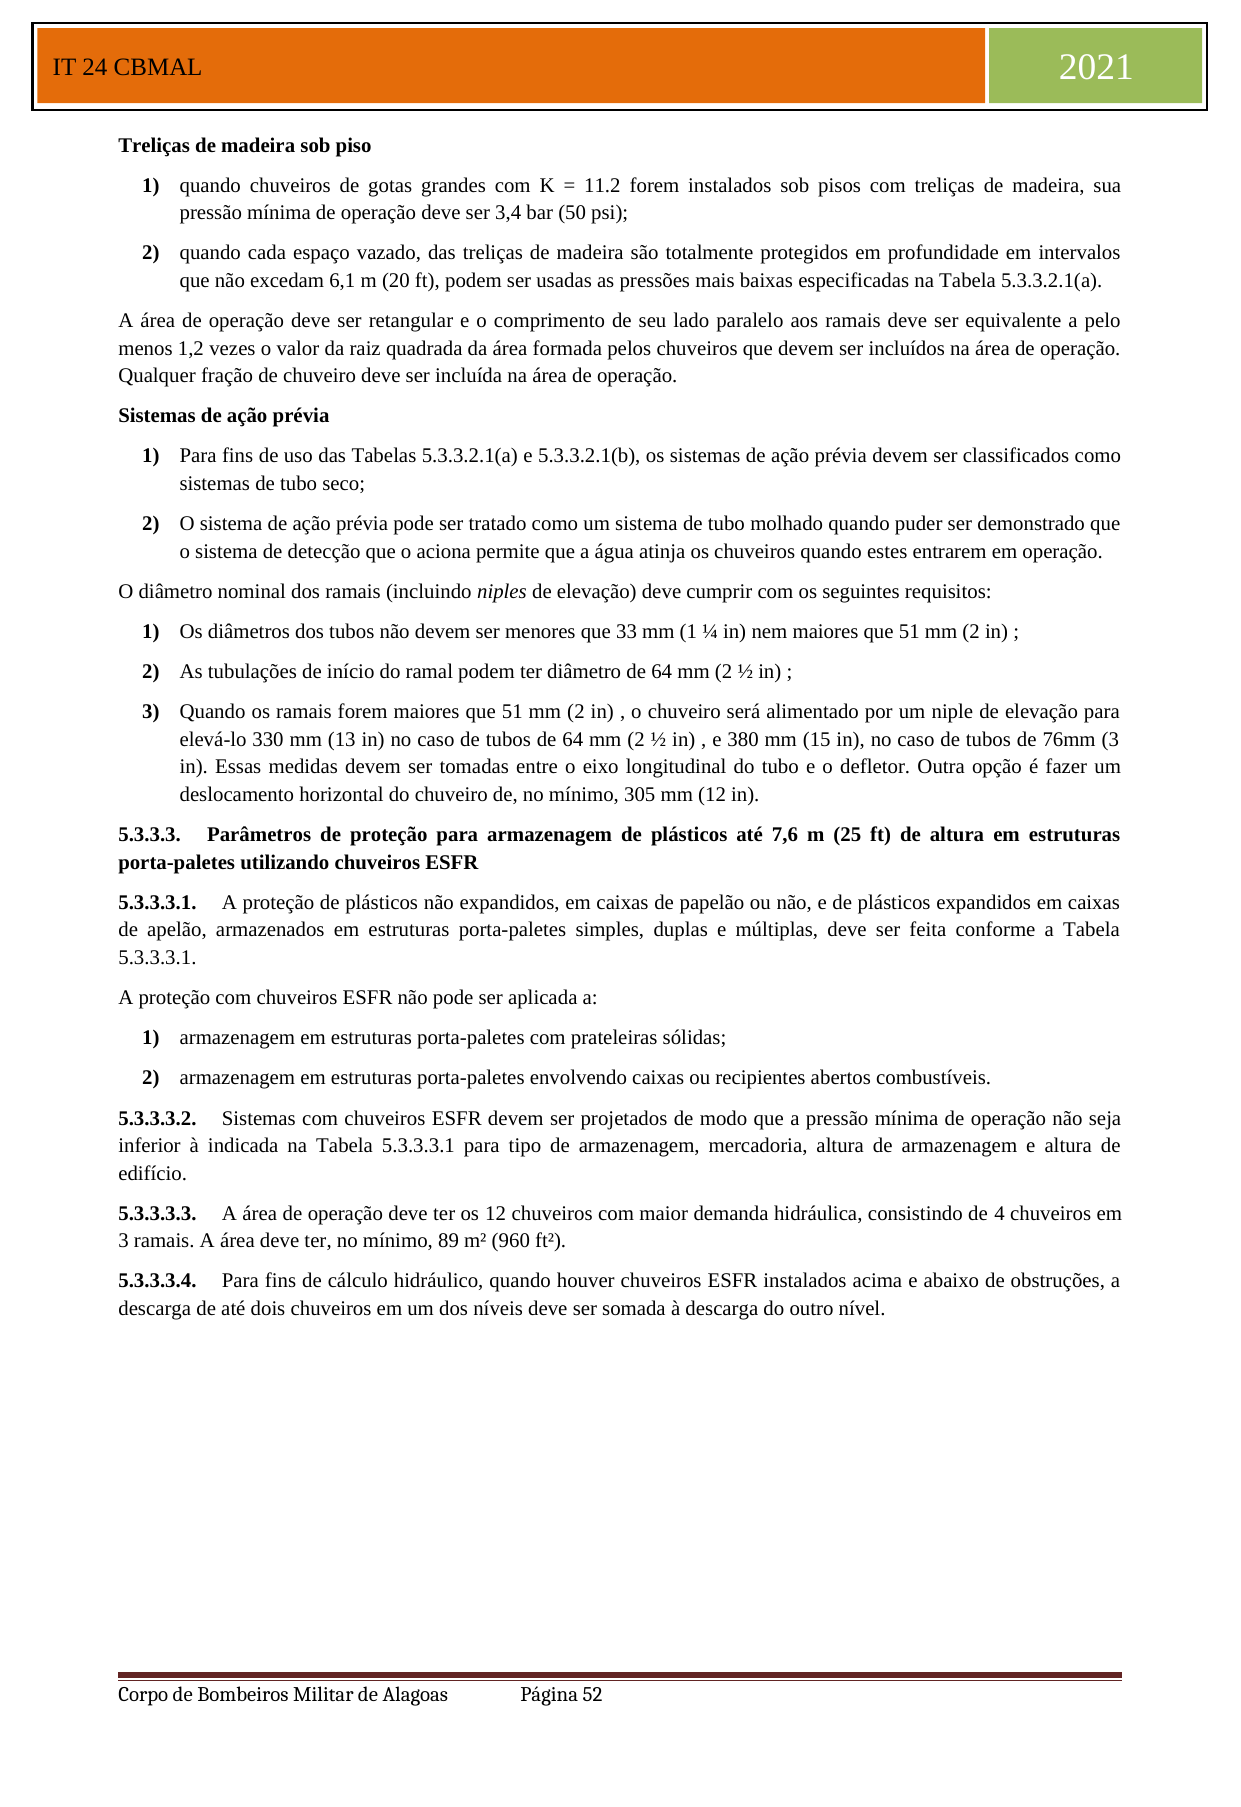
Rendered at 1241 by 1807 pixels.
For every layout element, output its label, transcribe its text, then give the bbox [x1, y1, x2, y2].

list armazenagem em estruturas porta-paletes com prateleiras sólidas; [142, 1025, 1122, 1049]
text O diâmetro nominal dos ramais (incluindo niples de elevação) deve cumprir com os seguintes requisitos: [118, 579, 1122, 603]
text A proteção de plásticos não expandidos, em caixas de papelão ou não, e de plásticos expandidos em caixas de apelão, armazenados em estruturas porta-paletes simples, duplas e múltiplas, deve ser feita conforme a Tabela 5.3.3.3.1. [118, 890, 1122, 969]
text quando cada espaço vazado, das treliças de madeira são totalmente protegidos em profundidade em intervalos que não excedam 6,1 m (20 ft), podem ser usadas as pressões mais baixas especificadas na Tabela 5.3.3.2.1(a). [142, 240, 1122, 292]
list Os diâmetros dos tubos não devem ser menores que 33 mm (1 ¼ in) nem maiores que 51 mm (2 in) ; [142, 619, 1122, 643]
text A proteção com chuveiros ESFR não pode ser aplicada a: [118, 985, 1122, 1009]
text A área de operação deve ter os 12 chuveiros com maior demanda hidráulica, consistindo de 4 chuveiros em 3 ramais. A área deve ter, no mínimo, 89 m² (960 ft²). [118, 1201, 1122, 1252]
list quando chuveiros de gotas grandes com K = 11.2 forem instalados sob pisos com treliças de madeira, sua pressão mínima de operação deve ser 3,4 bar (50 psi); [142, 173, 1122, 224]
text Sistemas de ação prévia [118, 403, 1122, 427]
text Quando os ramais forem maiores que 51 mm (2 in) , o chuveiro será alimentado por um niple de elevação para elevá-lo 330 mm (13 in) no caso de tubos de 64 mm (2 ½ in) , e 380 mm (15 in), no caso de tubos de 76mm (3 in). Essas medidas devem ser tomadas entre o eixo longitudinal do tubo e o defletor. Outra opção é fazer um deslocamento horizontal do chuveiro de, no mínimo, 305 mm (12 in). [142, 699, 1122, 806]
text Para fins de cálculo hidráulico, quando houver chuveiros ESFR instalados acima e abaixo de obstruções, a descarga de até dois chuveiros em um dos níveis deve ser somada à descarga do outro nível. [118, 1268, 1122, 1320]
text As tubulações de início do ramal podem ter diâmetro de 64 mm (2 ½ in) ; [142, 659, 1122, 683]
text O sistema de ação prévia pode ser tratado como um sistema de tubo molhado quando puder ser demonstrado que o sistema de detecção que o aciona permite que a água atinja os chuveiros quando estes entrarem em operação. [142, 511, 1122, 563]
list Para fins de uso das Tabelas 5.3.3.2.1(a) e 5.3.3.2.1(b), os sistemas de ação prévia devem ser classificados como sistemas de tubo seco; [142, 443, 1122, 495]
text A área de operação deve ser retangular e o comprimento de seu lado paralelo aos ramais deve ser equivalente a pelo menos 1,2 vezes o valor da raiz quadrada da área formada pelos chuveiros que devem ser incluídos na área de operação. Qualquer fração de chuveiro deve ser incluída na área de operação. [118, 308, 1122, 387]
text armazenagem em estruturas porta-paletes envolvendo caixas ou recipientes abertos combustíveis. [142, 1065, 1122, 1089]
text Treliças de madeira sob piso [118, 132, 1122, 157]
text Sistemas com chuveiros ESFR devem ser projetados de modo que a pressão mínima de operação não seja inferior à indicada na Tabela 5.3.3.3.1 para tipo de armazenagem, mercadoria, altura de armazenagem e altura de edifício. [118, 1105, 1122, 1185]
text Parâmetros de proteção para armazenagem de plásticos até 7,6 m (25 ft) de altura em estruturas porta-paletes utilizando chuveiros ESFR [118, 822, 1122, 874]
